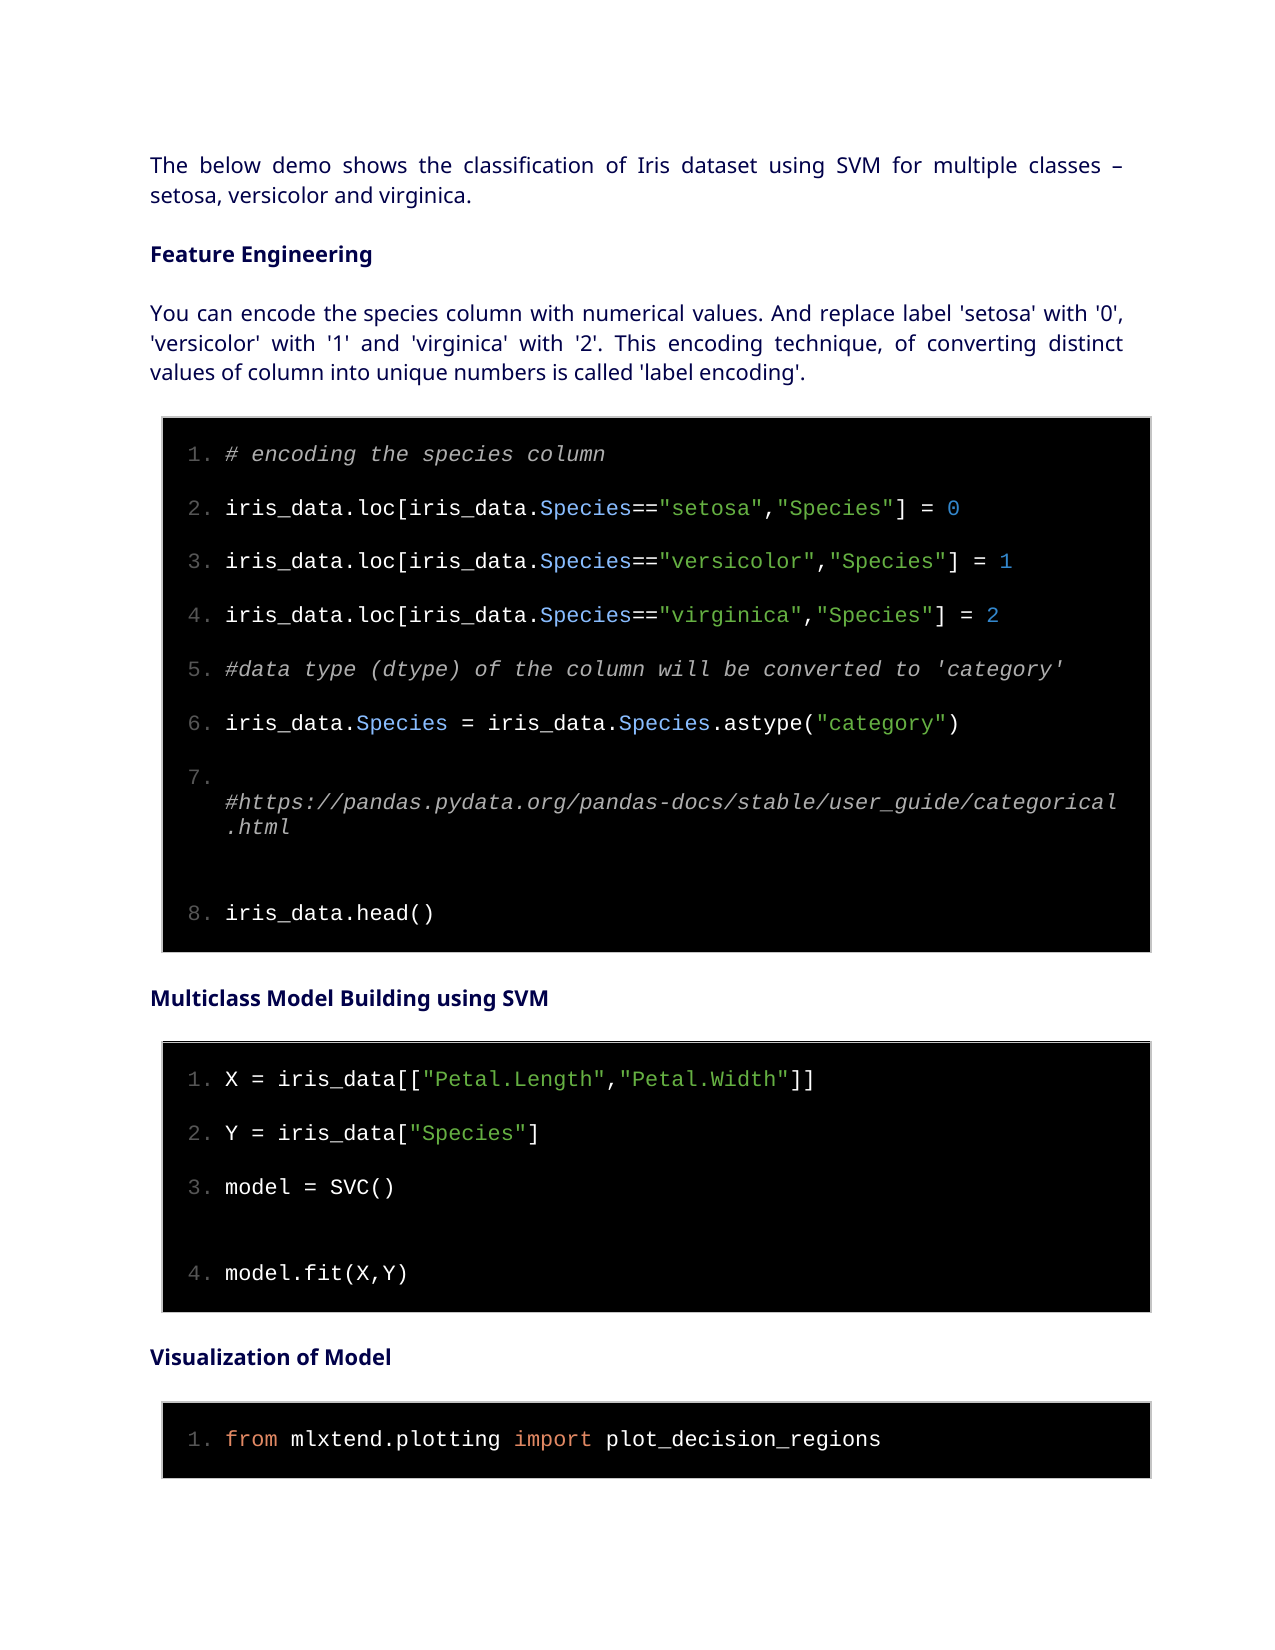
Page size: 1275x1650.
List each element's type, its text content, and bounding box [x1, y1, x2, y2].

text The below demo shows the classification of Iris dataset using SVM for multiple classes – setosa, versicolor and virginica. [150, 150, 1125, 209]
text You can encode the species column with numerical values. And replace label 'setosa' with '0', 'versicolor' with '1' and 'virginica' with '2'. This encoding technique, of converting distinct values of column into unique numbers is called 'label encoding'. [150, 298, 1125, 387]
list iris_data.head() [163, 843, 1150, 952]
text Visualization of Model [150, 1342, 1125, 1372]
list from mlxtend.plotting import plot_decision_regions [163, 1403, 1150, 1478]
list # encoding the species column [163, 418, 1150, 468]
text Feature Engineering [150, 239, 1125, 268]
list #data type (dtype) of the column will be converted to 'category' [163, 632, 1150, 683]
list model.fit(X,Y) [163, 1203, 1150, 1312]
list iris_data.loc[iris_data.Species=="versicolor","Species"] = 1 [163, 524, 1150, 576]
list iris_data.loc[iris_data.Species=="setosa","Species"] = 0 [163, 470, 1150, 522]
list iris_data.Species = iris_data.Species.astype("category") [163, 686, 1150, 737]
text Multiclass Model Building using SVM [150, 982, 1125, 1012]
list iris_data.loc[iris_data.Species=="virginica","Species"] = 2 [163, 578, 1150, 629]
list #https://pandas.pydata.org/pandas-docs/stable/user_guide/categorical.html [163, 740, 1150, 841]
list Y = iris_data["Species"] [163, 1095, 1150, 1147]
list model = SVC() [163, 1149, 1150, 1201]
list X = iris_data[["Petal.Length","Petal.Width"]] [163, 1043, 1150, 1093]
